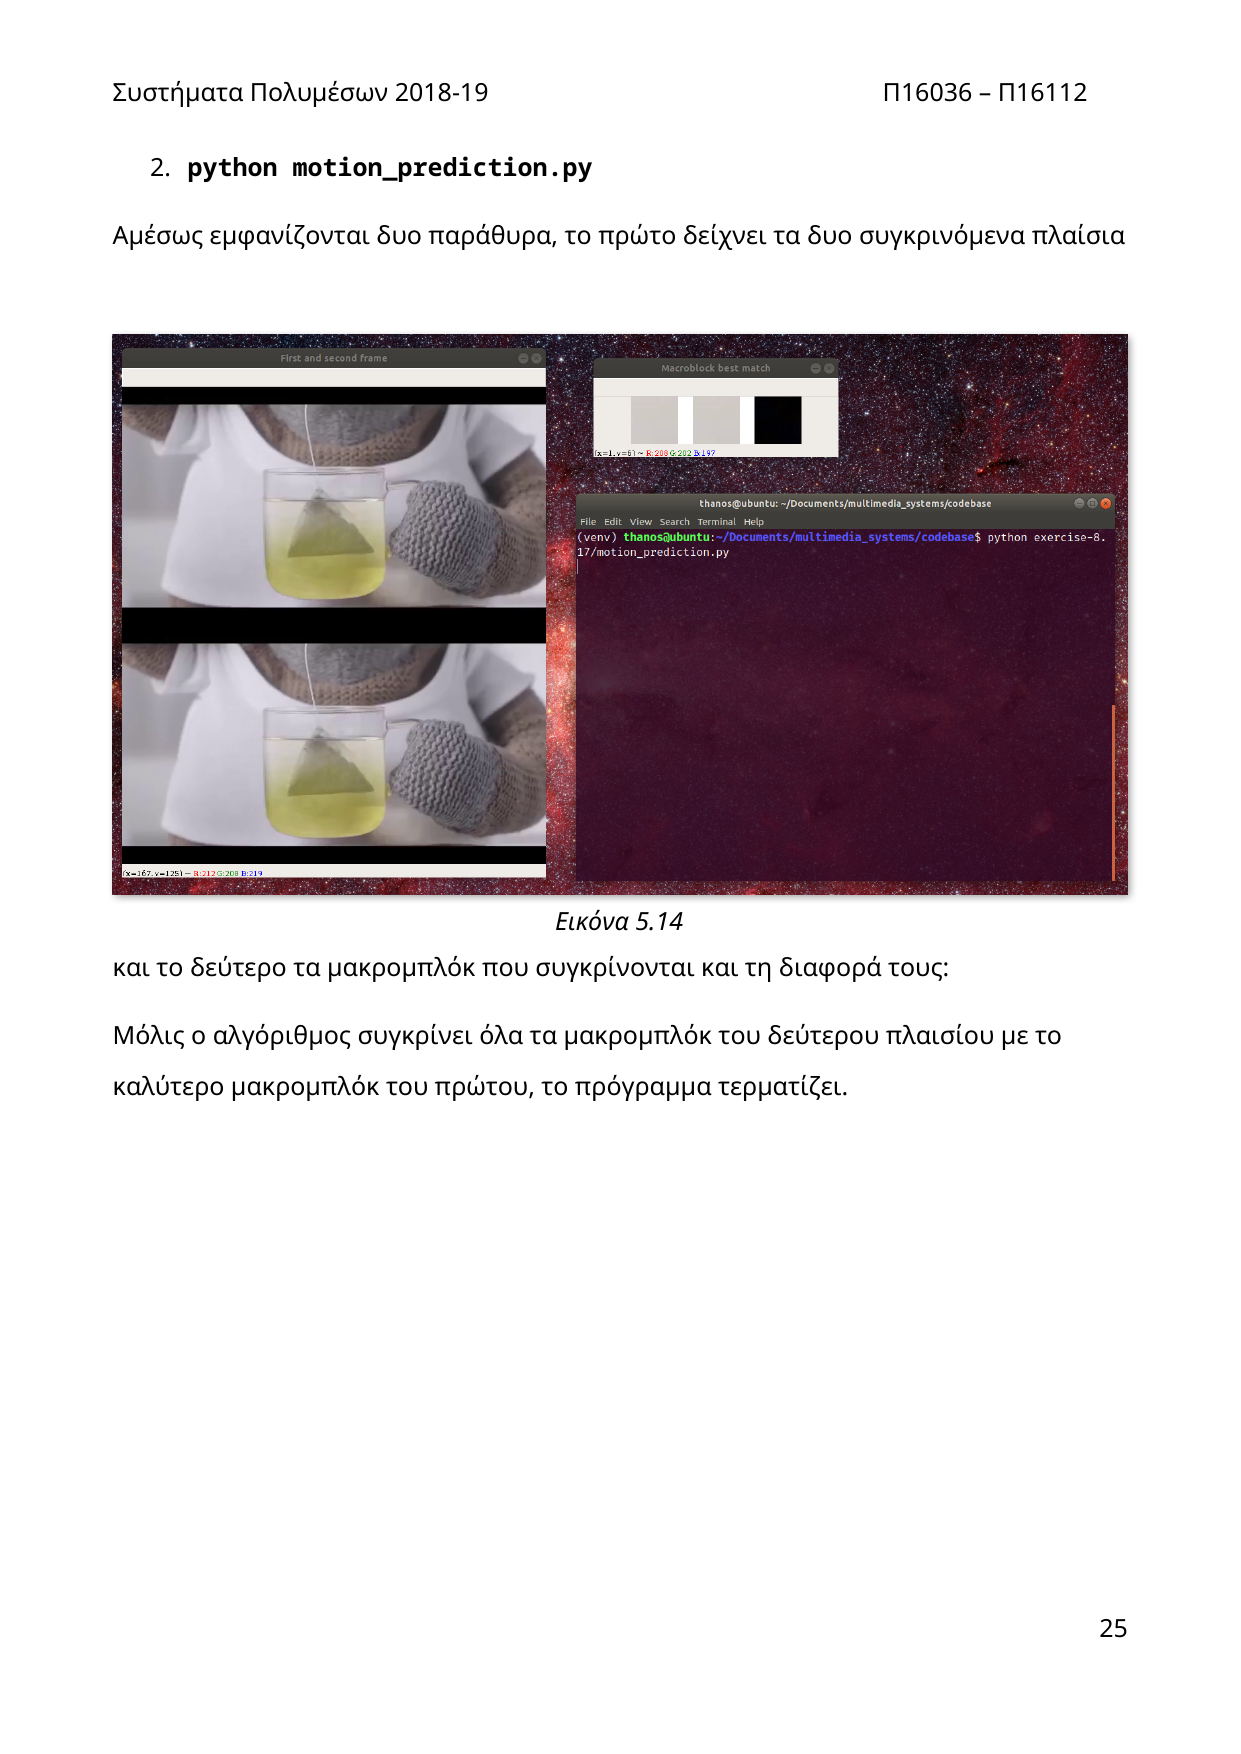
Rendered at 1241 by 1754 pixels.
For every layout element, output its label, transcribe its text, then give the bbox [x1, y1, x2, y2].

text Αμέσως εμφανίζονται δυο παράθυρα, το πρώτο δείχνει τα δυο συγκρινόμενα πλαίσια και το δεύτερο τα μακρομπλόκ που συγκρίνονται και τη διαφορά τους: [112, 938, 1128, 984]
text Μόλις ο αλγόριθμος συγκρίνει όλα τα μακρομπλόκ του δεύτερου πλαισίου με το καλύτερο μακρομπλόκ του πρώτου, το πρόγραμμα τερματίζει. [112, 1018, 1128, 1103]
text Αμέσως εμφανίζονται δυο παράθυρα, το πρώτο δείχνει τα δυο συγκρινόμενα πλαίσια και το δεύτερο τα μακρομπλόκ που συγκρίνονται και τη διαφορά τους: [112, 218, 1128, 334]
picture [112, 334, 1128, 895]
list python motion_prediction.py [150, 150, 1128, 184]
